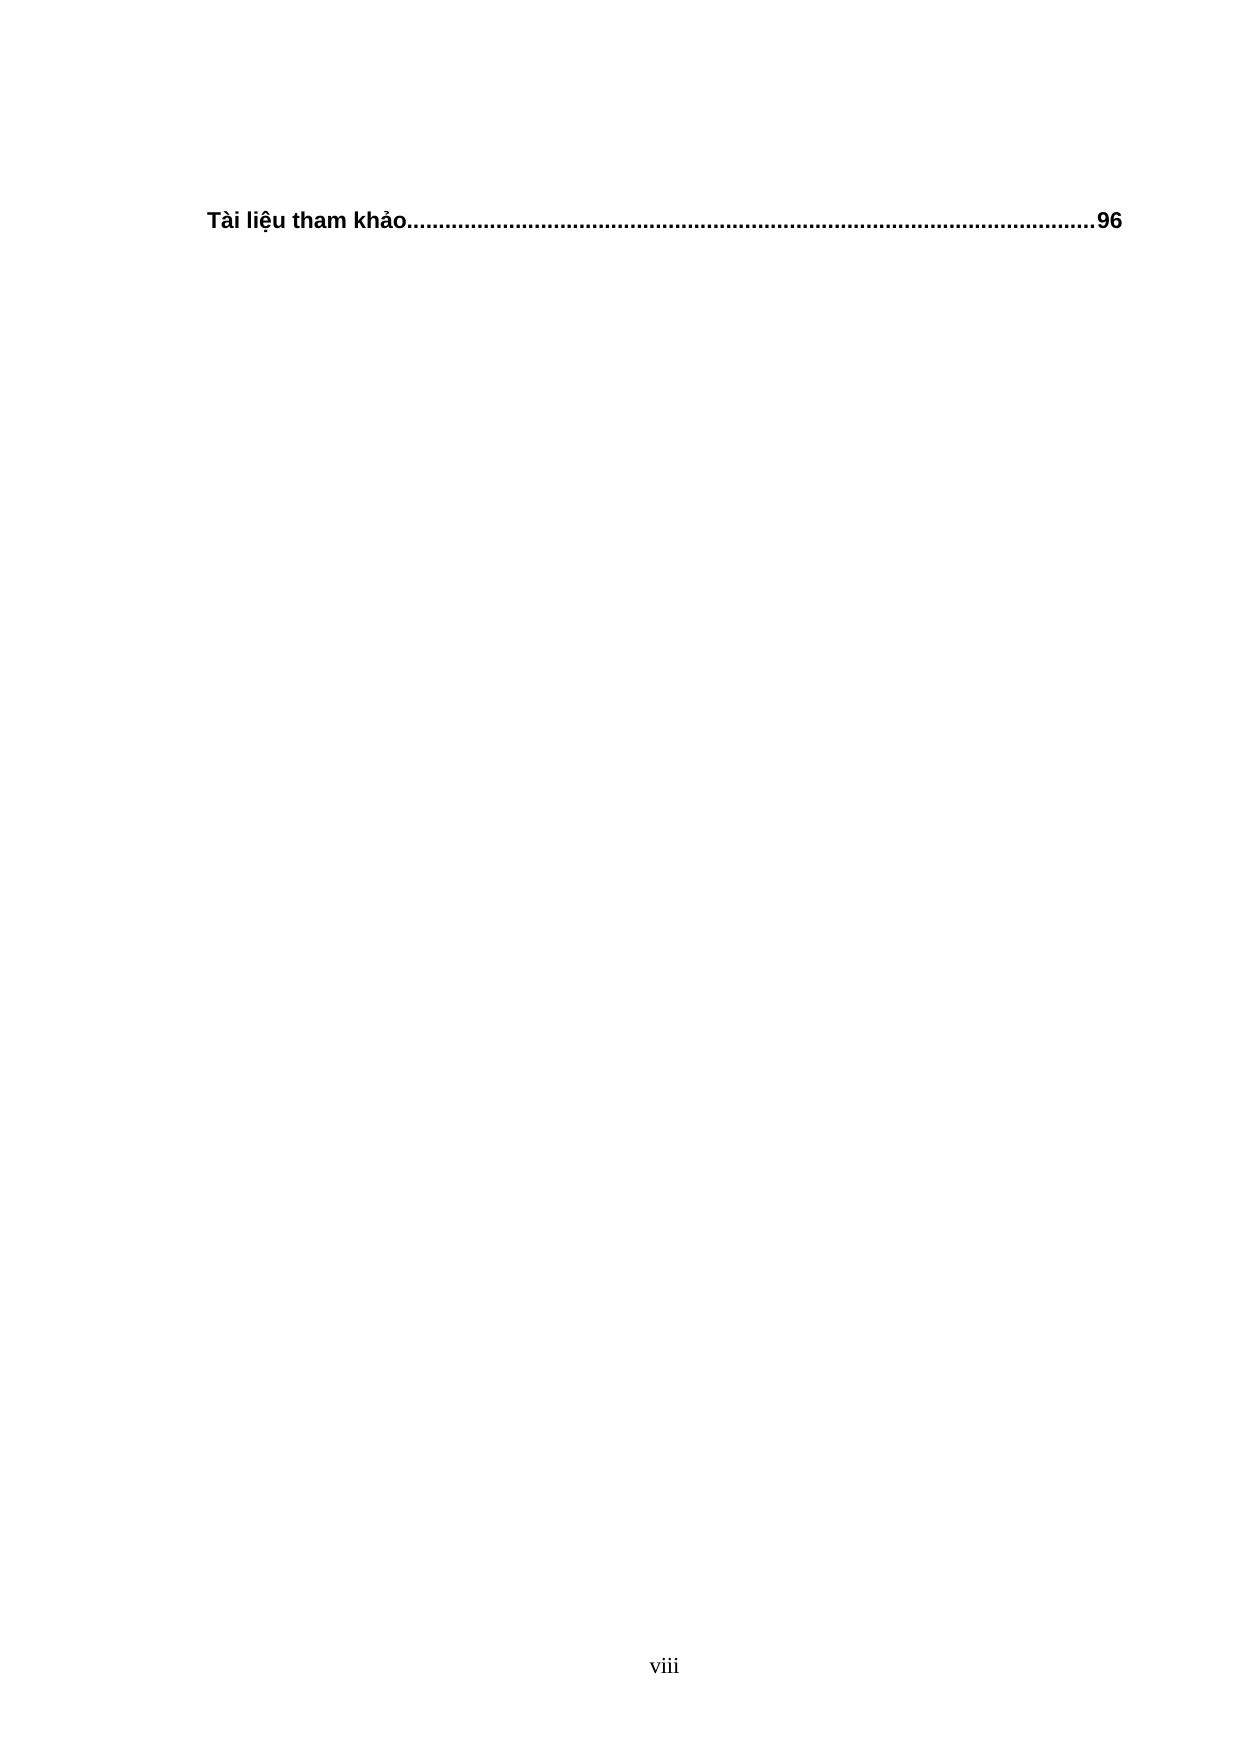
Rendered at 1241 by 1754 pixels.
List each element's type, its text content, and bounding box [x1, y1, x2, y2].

text Tài liệu tham khảo 96 [207, 207, 1047, 233]
